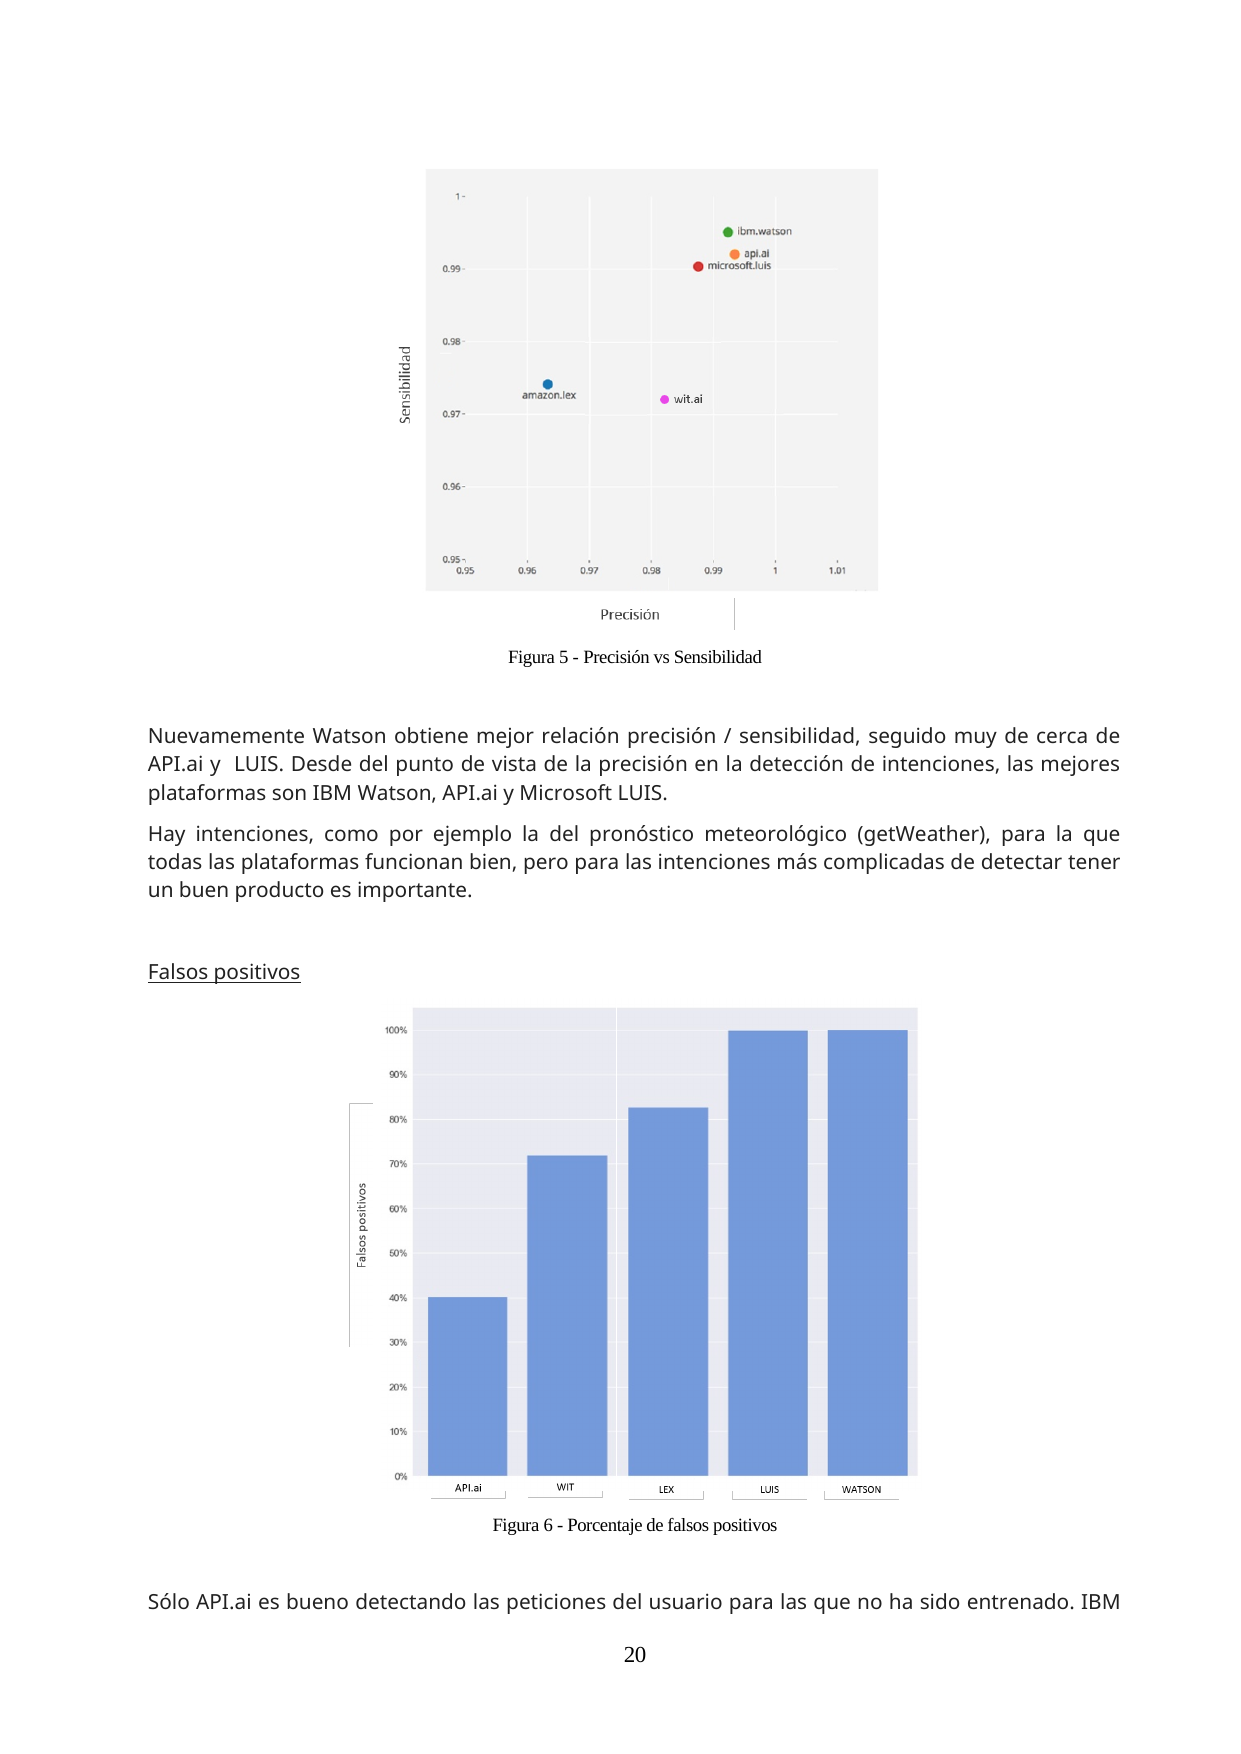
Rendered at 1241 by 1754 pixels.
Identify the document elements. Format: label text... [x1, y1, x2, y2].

subtitle Falsos positivos [148, 957, 1122, 986]
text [148, 1587, 1122, 1616]
picture [348, 998, 922, 1502]
text Nuevamemente Watson obtiene mejor relación precisión / sensibilidad, seguido muy de cerca de API.ai y LUIS. Desde del punto de vista de la precisión en la detección de intenciones, las mejores plataformas son IBM Watson, API.ai y Microsoft LUIS. [148, 721, 1122, 806]
picture [388, 159, 882, 634]
text Hay intenciones, como por ejemplo la del pronóstico meteorológico (getWeather), para la que todas las plataformas funcionan bien, pero para las intenciones más complicadas de detectar tener un buen producto es importante. [148, 819, 1122, 904]
